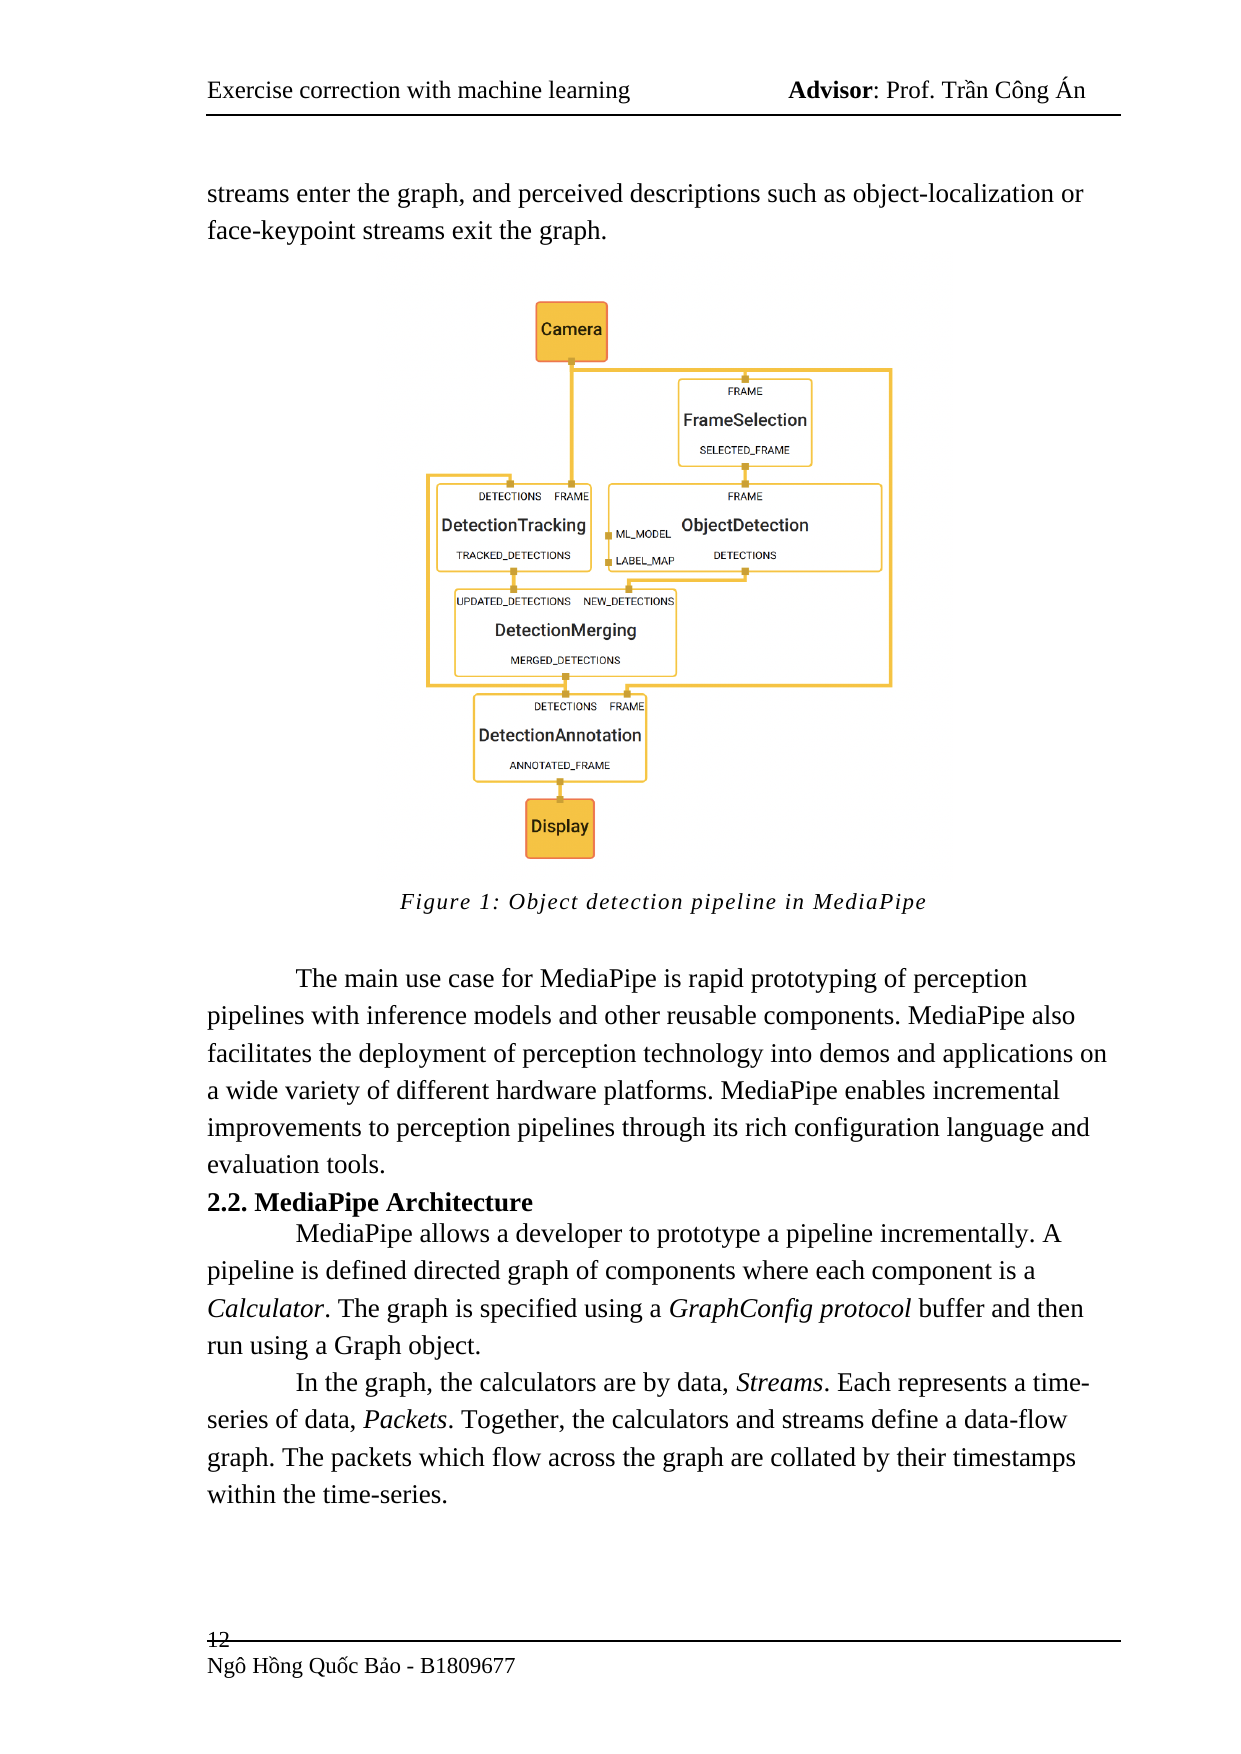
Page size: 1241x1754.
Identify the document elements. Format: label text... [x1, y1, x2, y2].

text 2.2. MediaPipe Architecture [207, 1186, 1122, 1217]
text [207, 177, 1122, 246]
text In the graph, the calculators are by data, Streams. Each represents a time-series of data, Packets. Together, the calculators and streams define a data-flow graph. The packets which flow across the graph are collated by their timestamps within the time-series. [207, 1366, 1122, 1509]
picture [376, 251, 953, 882]
text Figure 1: Object detection pipeline in MediaPipe [207, 888, 1122, 914]
text MediaPipe allows a developer to prototype a pipeline incrementally. A pipeline is defined directed graph of components where each component is a Calculator. The graph is specified using a GraphConfig protocol buffer and then run using a Graph object. [207, 1217, 1122, 1360]
text The main use case for MediaPipe is rapid prototyping of perception pipelines with inference models and other reusable components. MediaPipe also facilitates the deployment of perception technology into demos and applications on a wide variety of different hardware platforms. MediaPipe enables incremental improvements to perception pipelines through its rich configuration language and evaluation tools. [207, 962, 1122, 1180]
